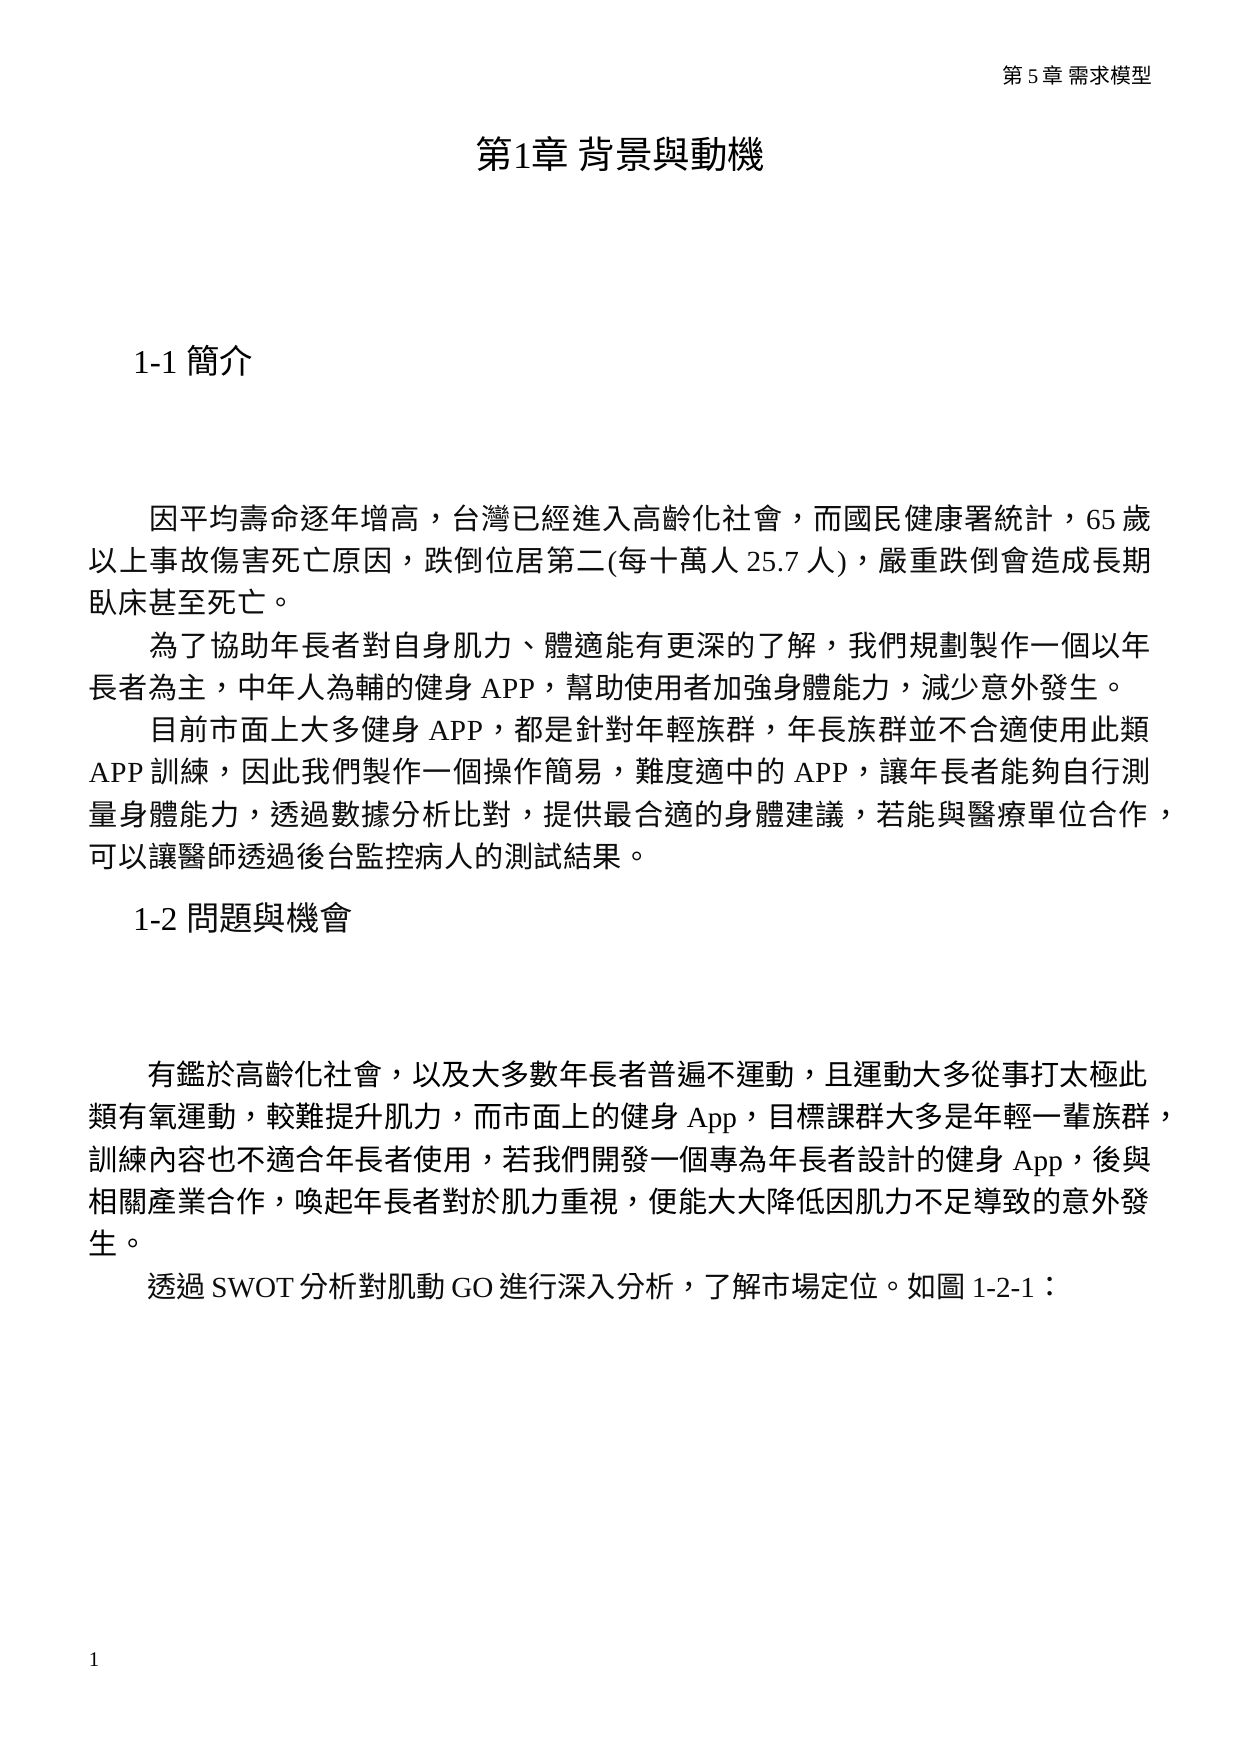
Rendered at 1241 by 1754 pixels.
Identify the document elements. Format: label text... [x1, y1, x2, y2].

text 為了協助年長者對自身肌力、體適能有更深的了解，我們規劃製作一個以年長者為主，中年人為輔的健身APP，幫助使用者加強身體能力，減少意外發生。 [89, 622, 1152, 707]
text 因平均壽命逐年增高，台灣已經進入高齡化社會，而國民健康署統計，65歲以上事故傷害死亡原因，跌倒位居第二(每十萬人25.7人)，嚴重跌倒會造成長期臥床甚至死亡。 [89, 495, 1152, 622]
subtitle 背景與動機 [89, 113, 1152, 192]
subtitle 簡介 [133, 319, 1152, 399]
text 目前市面上大多健身APP，都是針對年輕族群，年長族群並不合適使用此類APP訓練，因此我們製作一個操作簡易，難度適中的APP，讓年長者能夠自行測量身體能力，透過數據分析比對，提供最合適的身體建議，若能與醫療單位合作，可以讓醫師透過後台監控病人的測試結果。 [89, 707, 1152, 876]
text 有鑑於高齡化社會，以及大多數年長者普遍不運動，且運動大多從事打太極此類有氧運動，較難提升肌力，而市面上的健身App，目標課群大多是年輕一輩族群，訓練內容也不適合年長者使用，若我們開發一個專為年長者設計的健身App，後與相關產業合作，喚起年長者對於肌力重視，便能大大降低因肌力不足導致的意外發生。 [89, 1052, 1152, 1263]
subtitle 問題與機會 [133, 876, 1152, 955]
text 透過SWOT分析對肌動GO進行深入分析，了解市場定位。如圖1-2-1： [89, 1263, 1152, 1306]
